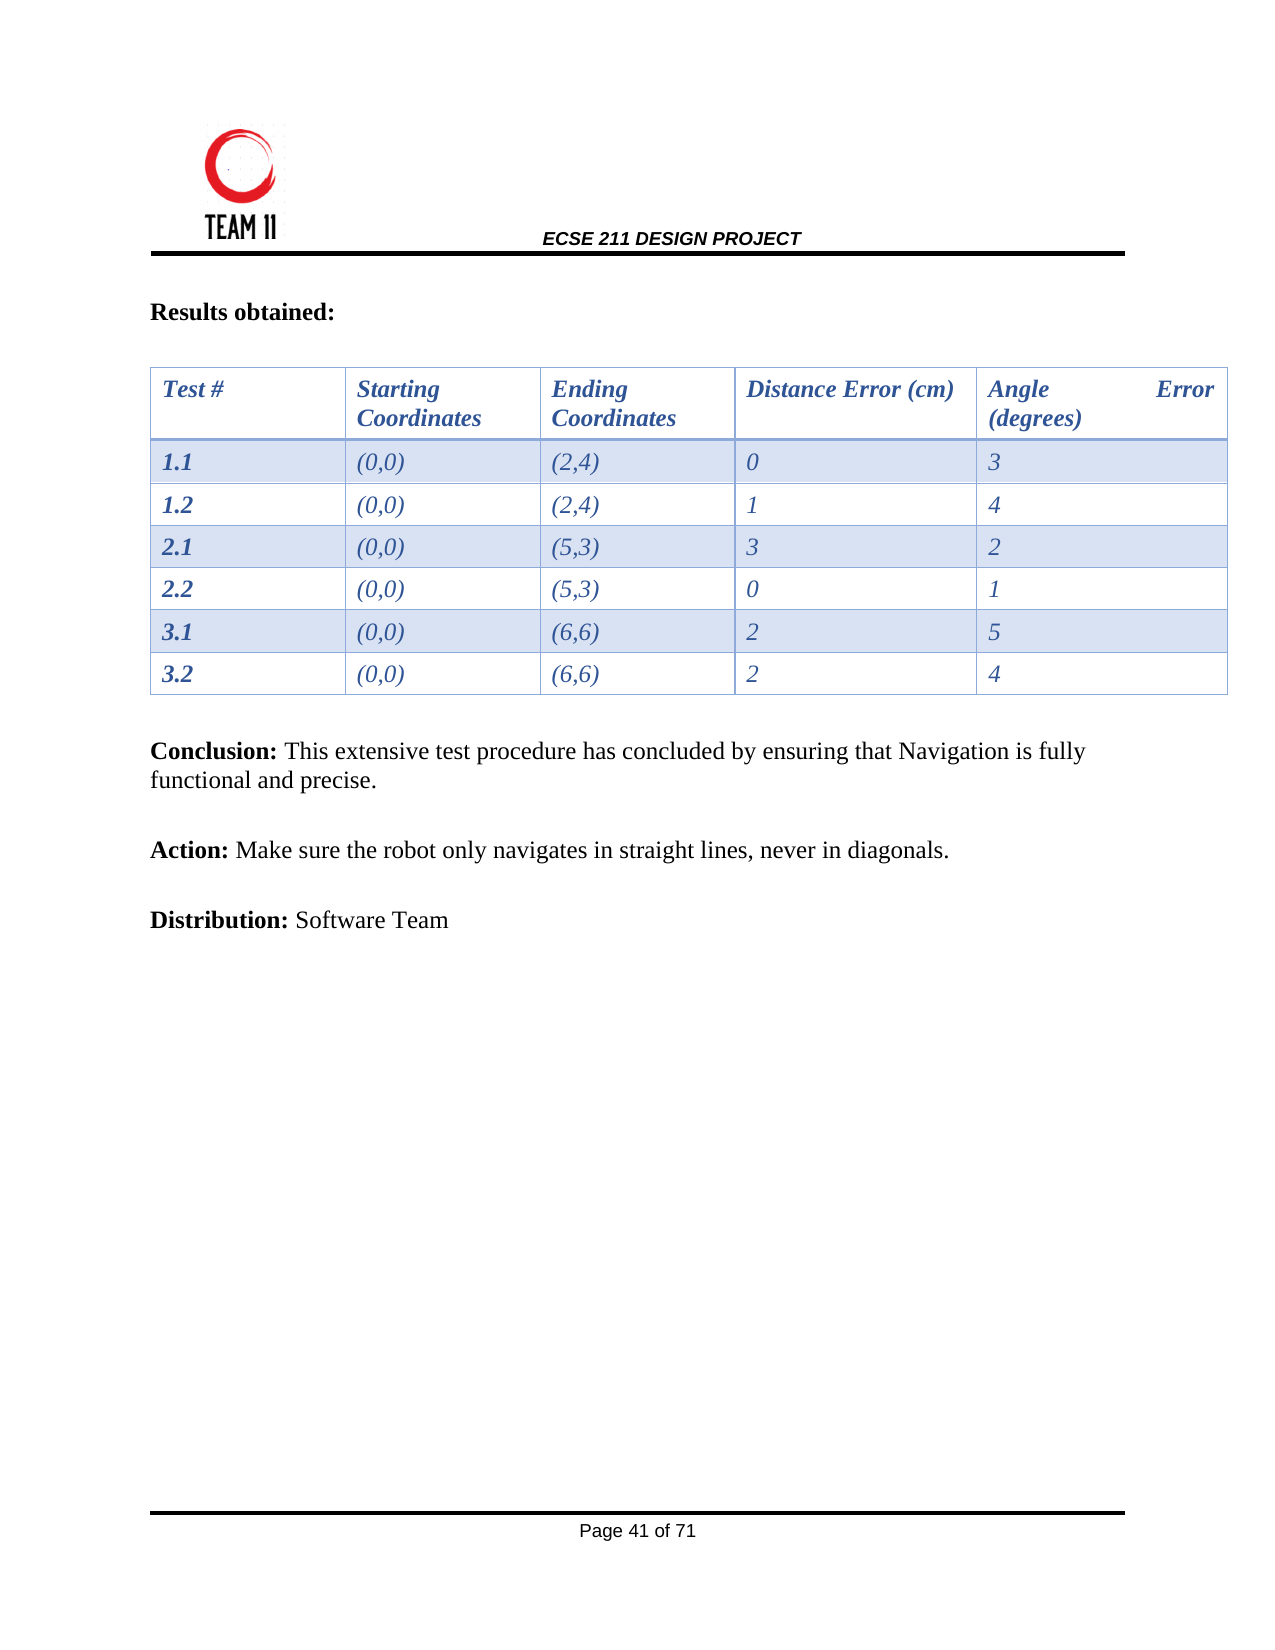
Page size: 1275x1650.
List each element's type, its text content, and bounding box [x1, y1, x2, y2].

table_cell 1.1 [151, 441, 345, 482]
text Action: Make sure the robot only navigates in straight lines, never in diagonals. [150, 835, 1125, 864]
table_cell 2 [736, 610, 976, 652]
text Conclusion: This extensive test procedure has concluded by ensuring that Navigation is fully functional and precise. [150, 736, 1125, 794]
table_header Distance Error (cm) [736, 368, 976, 438]
table_header Angle Error (degrees) [977, 368, 1227, 438]
table_cell 2.1 [151, 526, 345, 567]
table_cell 0 [736, 568, 976, 609]
table_cell 5 [977, 610, 1227, 652]
table_cell 2.2 [151, 568, 345, 609]
table_header Test # [151, 368, 345, 438]
table_header Ending Coordinates [541, 368, 734, 438]
table_cell 2 [736, 653, 976, 694]
table_cell (2,4) [541, 441, 734, 482]
table_cell (0,0) [346, 568, 540, 609]
table_cell (0,0) [346, 441, 540, 482]
table_cell 4 [977, 484, 1227, 525]
text Results obtained: [150, 297, 1125, 326]
picture [197, 120, 286, 245]
table_cell (0,0) [346, 653, 540, 694]
table_cell (5,3) [541, 526, 734, 567]
table_cell 1.2 [151, 484, 345, 525]
table_header Starting Coordinates [346, 368, 540, 438]
table_cell 1 [736, 484, 976, 525]
text Distribution: Software Team [150, 905, 1125, 934]
table_cell (6,6) [541, 653, 734, 694]
table_cell 3 [977, 441, 1227, 482]
table_cell 3.2 [151, 653, 345, 694]
table_cell 3 [736, 526, 976, 567]
table_cell (0,0) [346, 610, 540, 652]
table_cell 0 [736, 441, 976, 482]
table_cell 3.1 [151, 610, 345, 652]
table_cell (2,4) [541, 484, 734, 525]
table_cell 1 [977, 568, 1227, 609]
table_cell (0,0) [346, 526, 540, 567]
table_cell 2 [977, 526, 1227, 567]
table_cell (6,6) [541, 610, 734, 652]
table_cell 4 [977, 653, 1227, 694]
table_cell (5,3) [541, 568, 734, 609]
table_cell (0,0) [346, 484, 540, 525]
